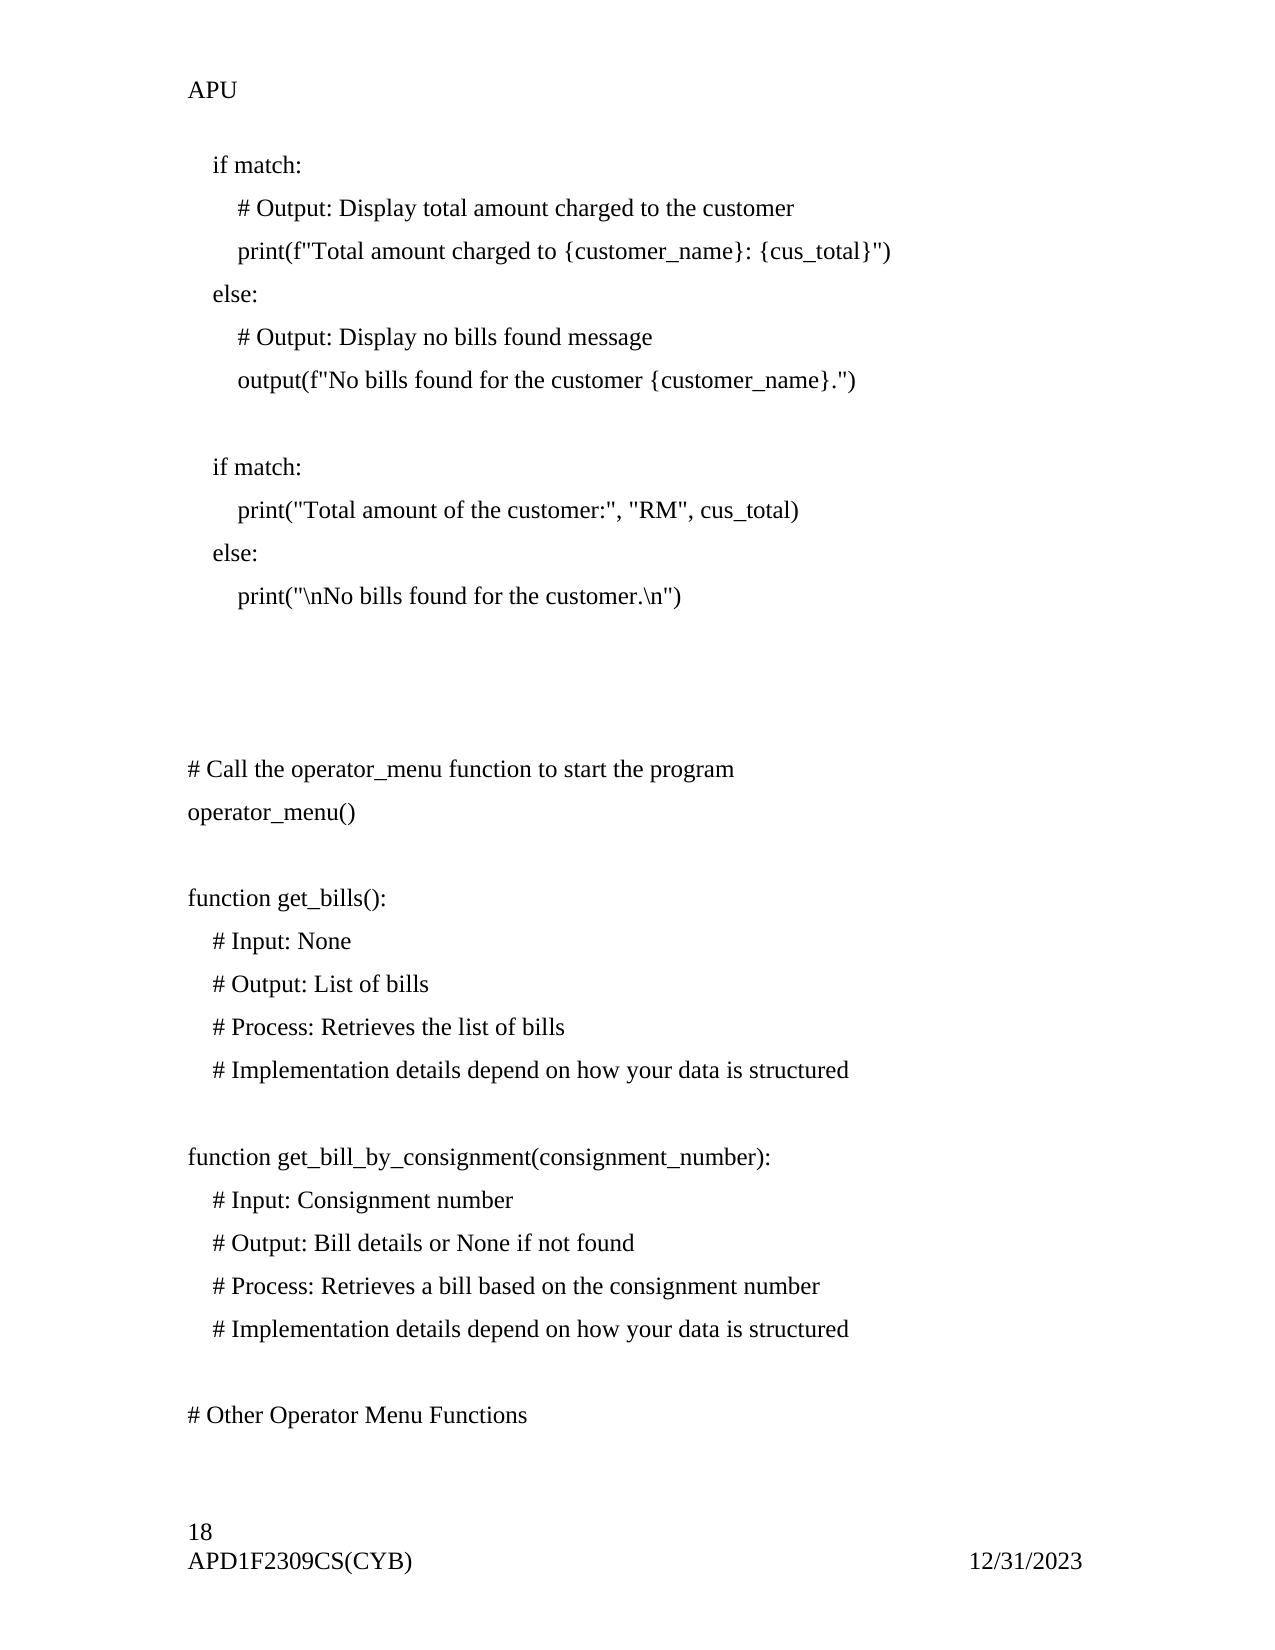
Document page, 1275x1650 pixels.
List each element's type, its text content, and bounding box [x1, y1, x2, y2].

text print("\nNo bills found for the customer.\n") [187, 581, 1087, 610]
text function get_bill_by_consignment(consignment_number): [187, 1142, 1087, 1171]
text # Input: Consignment number [187, 1185, 1087, 1214]
text output(f"No bills found for the customer {customer_name}.") [187, 366, 1087, 394]
text # Output: List of bills [187, 969, 1087, 998]
text if match: [187, 452, 1087, 481]
text # Call the operator_menu function to start the program [187, 754, 1087, 782]
text else: [187, 279, 1087, 308]
text # Process: Retrieves a bill based on the consignment number [187, 1271, 1087, 1300]
text # Input: None [187, 926, 1087, 955]
text # Other Operator Menu Functions [187, 1401, 1087, 1429]
text else: [187, 538, 1087, 567]
text # Output: Bill details or None if not found [187, 1228, 1087, 1257]
text # Output: Display total amount charged to the customer [187, 193, 1087, 222]
text operator_menu() [187, 797, 1087, 826]
text print("Total amount of the customer:", "RM", cus_total) [187, 495, 1087, 524]
text # Implementation details depend on how your data is structured [187, 1314, 1087, 1343]
text # Implementation details depend on how your data is structured [187, 1056, 1087, 1084]
text if match: [187, 150, 1087, 179]
text # Output: Display no bills found message [187, 322, 1087, 351]
text print(f"Total amount charged to {customer_name}: {cus_total}") [187, 236, 1087, 265]
text function get_bills(): [187, 883, 1087, 912]
text # Process: Retrieves the list of bills [187, 1012, 1087, 1041]
